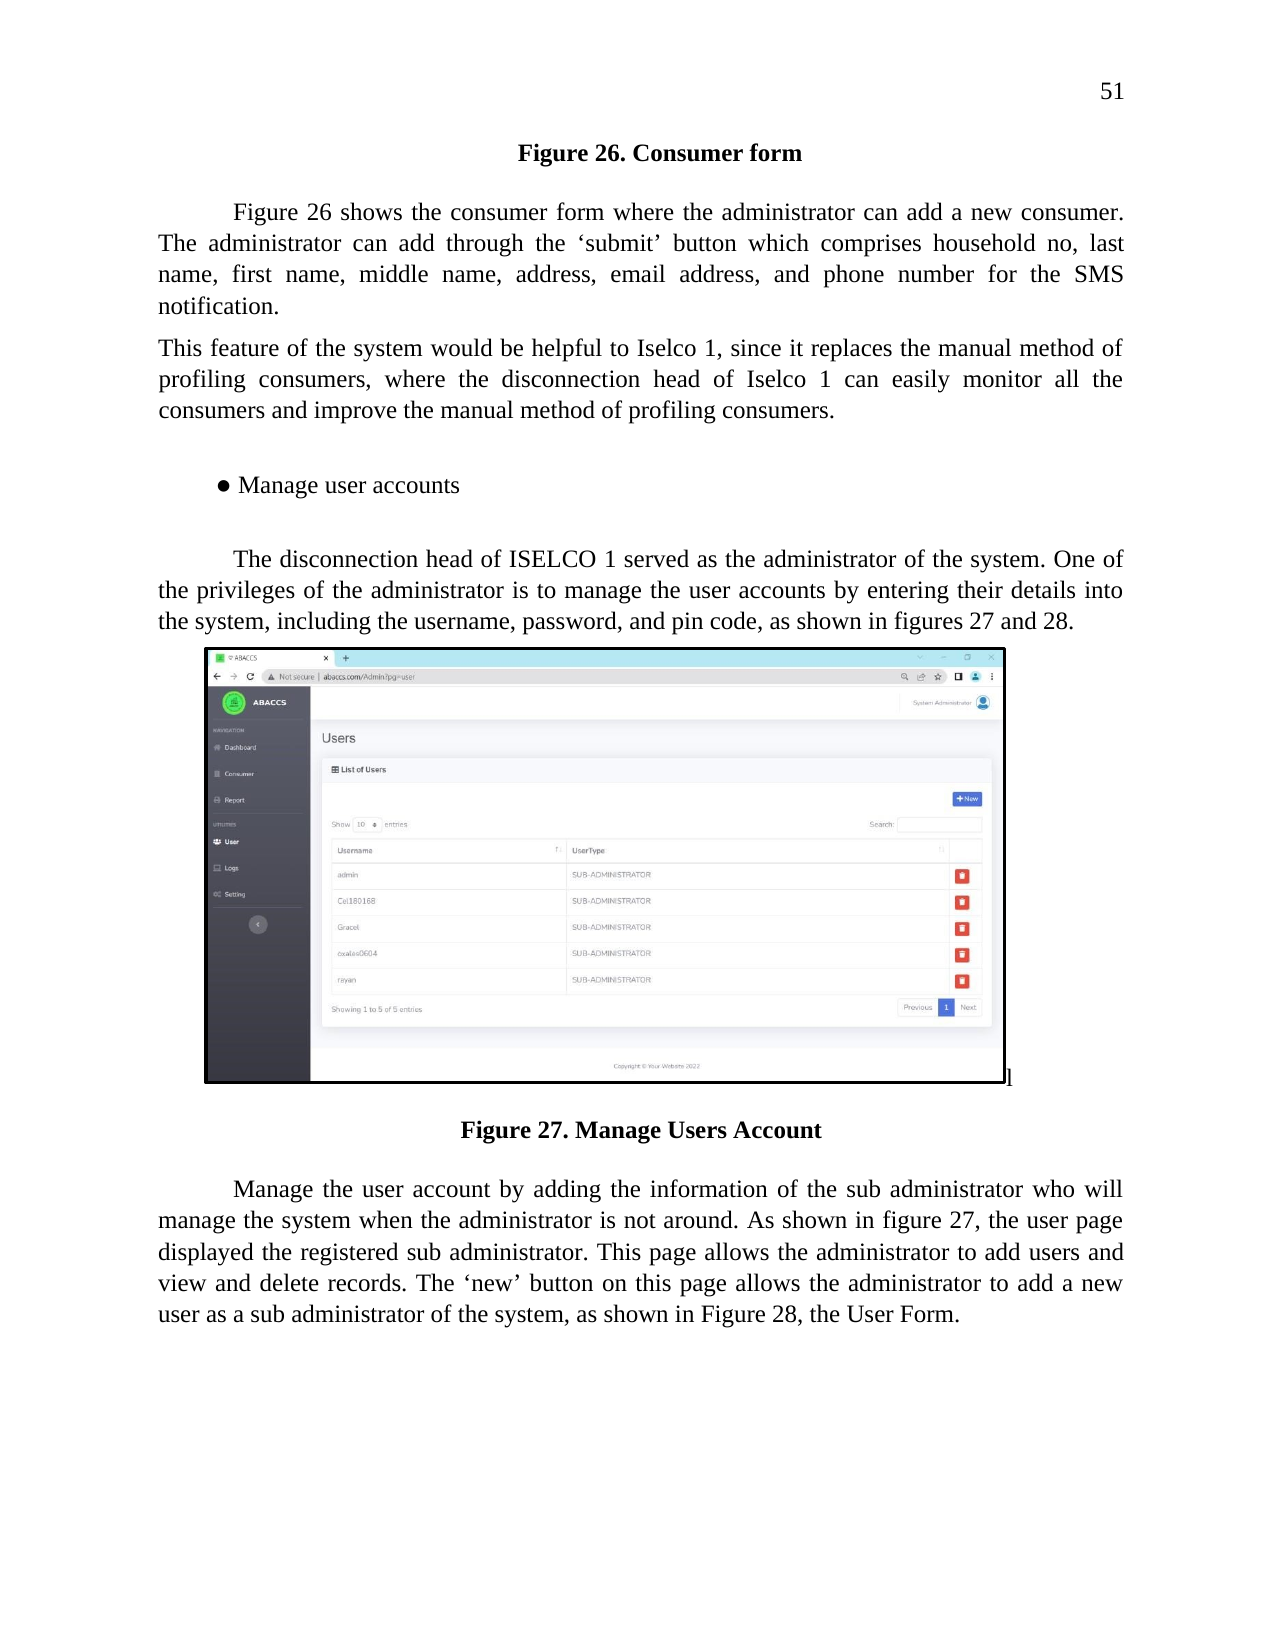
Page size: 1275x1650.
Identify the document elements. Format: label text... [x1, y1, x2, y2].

picture [1005, 1062, 1021, 1099]
text Figure 26 shows the consumer form where the administrator can add a new consumer. The administrator can add through the ‘submit’ button which comprises household no, last name, first name, middle name, address, email address, and phone number for the SMS notification. [158, 197, 1125, 319]
text The disconnection head of ISELCO 1 served as the administrator of the system. One of the privileges of the administrator is to manage the user accounts by entering their details into the system, including the username, password, and pin code, as shown in figures 27 and 28. [158, 544, 1125, 635]
text ● Manage user accounts [216, 469, 1125, 499]
text Manage the user account by adding the information of the sub administrator who will manage the system when the administrator is not around. As shown in figure 27, the user page displayed the registered sub administrator. This page allows the administrator to add users and view and delete records. The ‘new’ button on this page allows the administrator to add a new user as a sub administrator of the system, as shown in Figure 28, the User Form. [158, 1174, 1125, 1328]
subtitle Figure 26. Consumer form [219, 138, 1101, 167]
picture [208, 650, 1003, 1081]
text This feature of the system would be helpful to Iselco 1, since it replaces the manual method of profiling consumers, where the disconnection head of Iselco 1 can easily monitor all the consumers and improve the manual method of profiling consumers. [158, 333, 1125, 424]
subtitle Figure 27. Manage Users Account [219, 1115, 1063, 1144]
